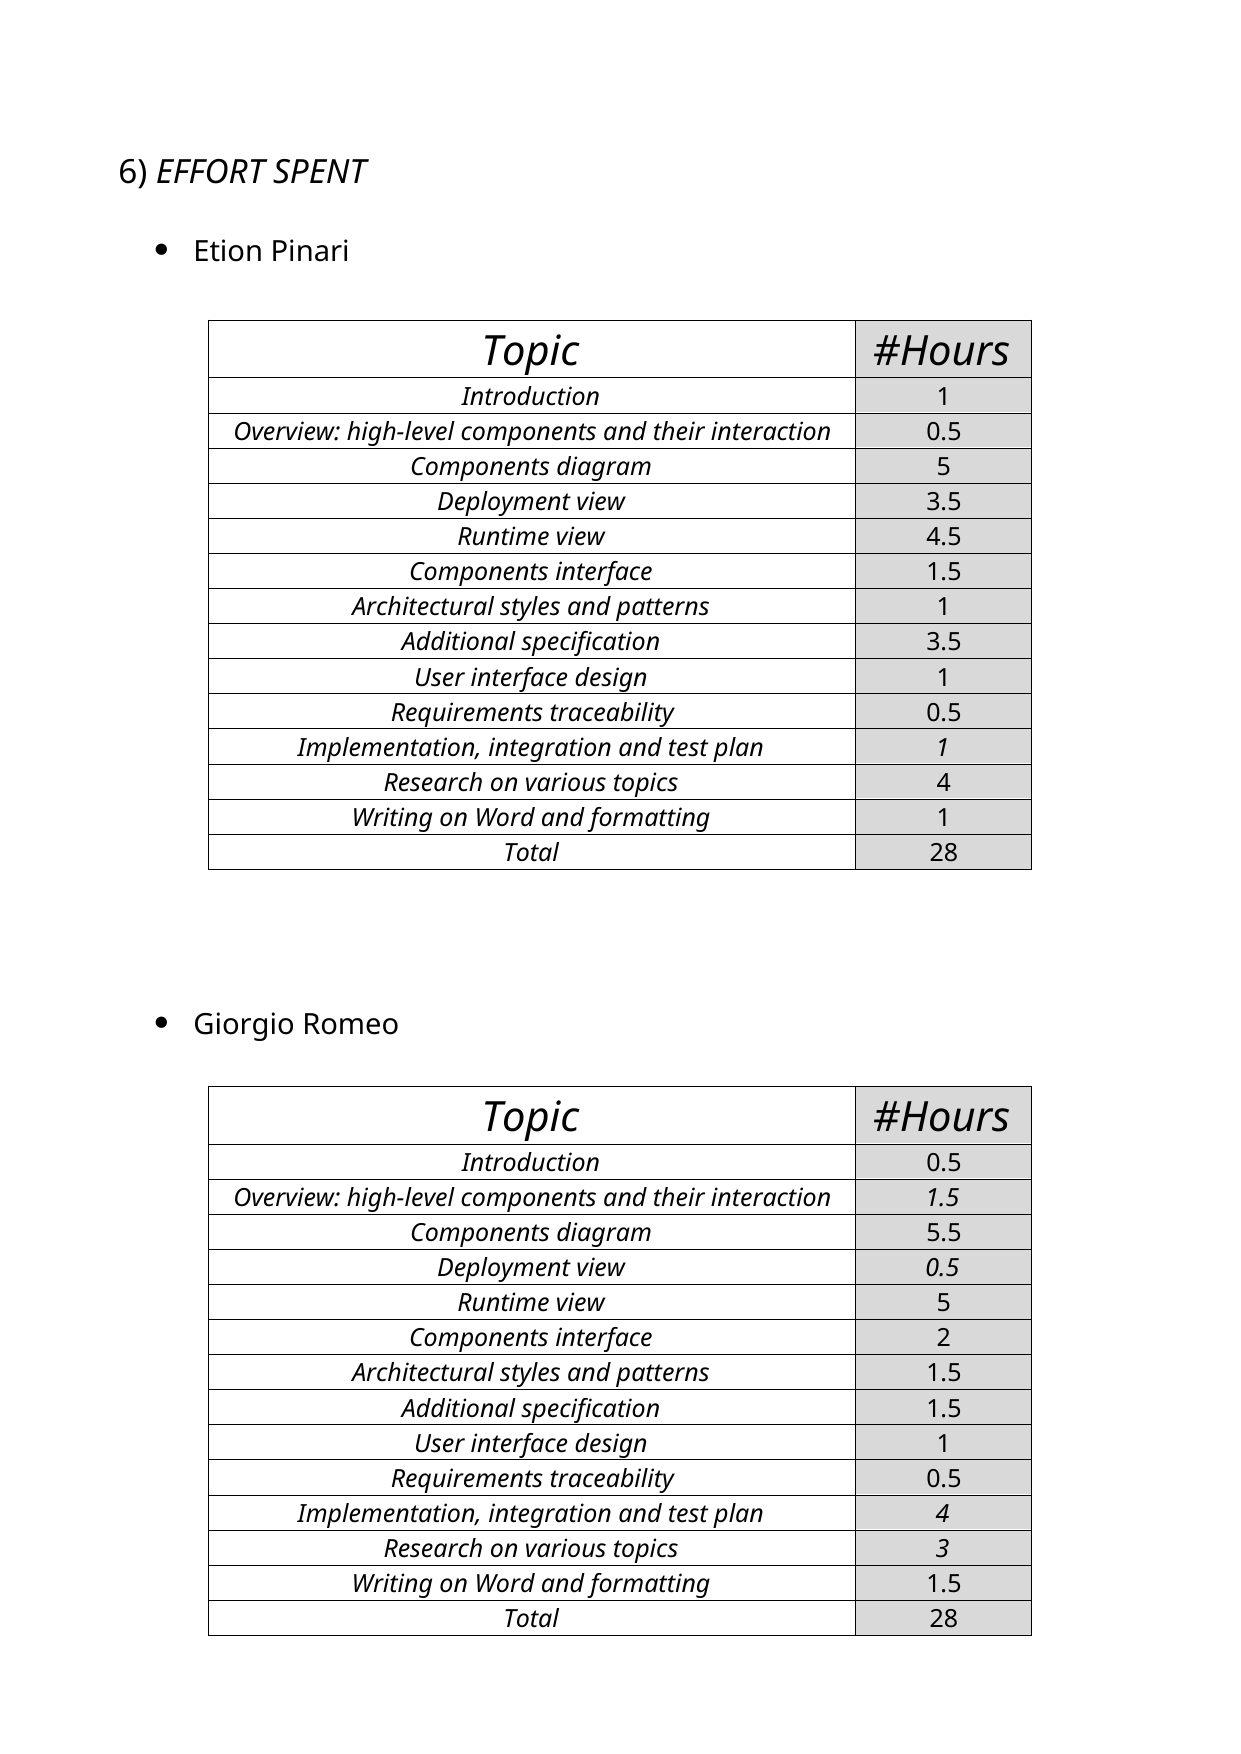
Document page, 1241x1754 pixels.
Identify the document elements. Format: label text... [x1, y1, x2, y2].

table_cell 1 [856, 800, 1031, 834]
table_cell Deployment view [209, 1250, 855, 1284]
table_cell 1 [856, 1425, 1031, 1459]
table_cell 3.5 [856, 624, 1031, 658]
list Etion Pinari [156, 230, 1122, 270]
table_cell 5 [856, 1285, 1031, 1319]
table_header #Hours [856, 1087, 1031, 1143]
table_cell Implementation, integration and test plan [209, 1496, 855, 1529]
table_cell Research on various topics [209, 1531, 855, 1565]
table_cell 1.5 [856, 554, 1031, 588]
table_cell Research on various topics [209, 765, 855, 798]
table_cell Requirements traceability [209, 1460, 855, 1494]
table_cell 0.5 [856, 1250, 1031, 1284]
table_cell Additional specification [209, 624, 855, 658]
table_cell Runtime view [209, 1285, 855, 1319]
table_cell 0.5 [856, 1460, 1031, 1494]
table_cell 4 [856, 1496, 1031, 1529]
table_cell Introduction [209, 1145, 855, 1178]
table_cell 4 [856, 765, 1031, 798]
table_header Topic [209, 321, 855, 377]
table_cell Components interface [209, 1320, 855, 1354]
table_cell Components diagram [209, 449, 855, 483]
table_cell 1.5 [856, 1566, 1031, 1600]
table_cell Runtime view [209, 519, 855, 553]
table_cell Components diagram [209, 1215, 855, 1249]
list EFFORT SPENT [118, 148, 1122, 193]
table_cell Total [209, 835, 855, 869]
list Giorgio Romeo [156, 1003, 1122, 1043]
table_cell 5.5 [856, 1215, 1031, 1249]
table_cell 28 [856, 835, 1031, 869]
table_cell User interface design [209, 659, 855, 693]
table_cell 1 [856, 659, 1031, 693]
table_cell 4.5 [856, 519, 1031, 553]
table_cell 0.5 [856, 414, 1031, 447]
table_cell Writing on Word and formatting [209, 800, 855, 834]
table_cell 1 [856, 729, 1031, 763]
table_cell Requirements traceability [209, 694, 855, 728]
table_cell 1.5 [856, 1355, 1031, 1389]
table_cell Components interface [209, 554, 855, 588]
table_cell Architectural styles and patterns [209, 589, 855, 623]
table_cell 3.5 [856, 484, 1031, 518]
table_cell Architectural styles and patterns [209, 1355, 855, 1389]
table_cell Deployment view [209, 484, 855, 518]
table_cell Additional specification [209, 1390, 855, 1424]
table_header #Hours [856, 321, 1031, 377]
table_cell 5 [856, 449, 1031, 483]
table_cell User interface design [209, 1425, 855, 1459]
table_cell 0.5 [856, 1145, 1031, 1178]
table_cell Implementation, integration and test plan [209, 729, 855, 763]
table_cell 1.5 [856, 1180, 1031, 1214]
table_cell Total [209, 1601, 855, 1635]
table_cell Writing on Word and formatting [209, 1566, 855, 1600]
table_cell 1.5 [856, 1390, 1031, 1424]
table_cell 1 [856, 589, 1031, 623]
table_cell 2 [856, 1320, 1031, 1354]
table_cell Overview: high-level components and their interaction [209, 1180, 855, 1214]
table_cell Introduction [209, 378, 855, 412]
table_cell 1 [856, 378, 1031, 412]
table_cell 0.5 [856, 694, 1031, 728]
table_cell 28 [856, 1601, 1031, 1635]
table_cell Overview: high-level components and their interaction [209, 414, 855, 447]
table_header Topic [209, 1087, 855, 1143]
table_cell 3 [856, 1531, 1031, 1565]
